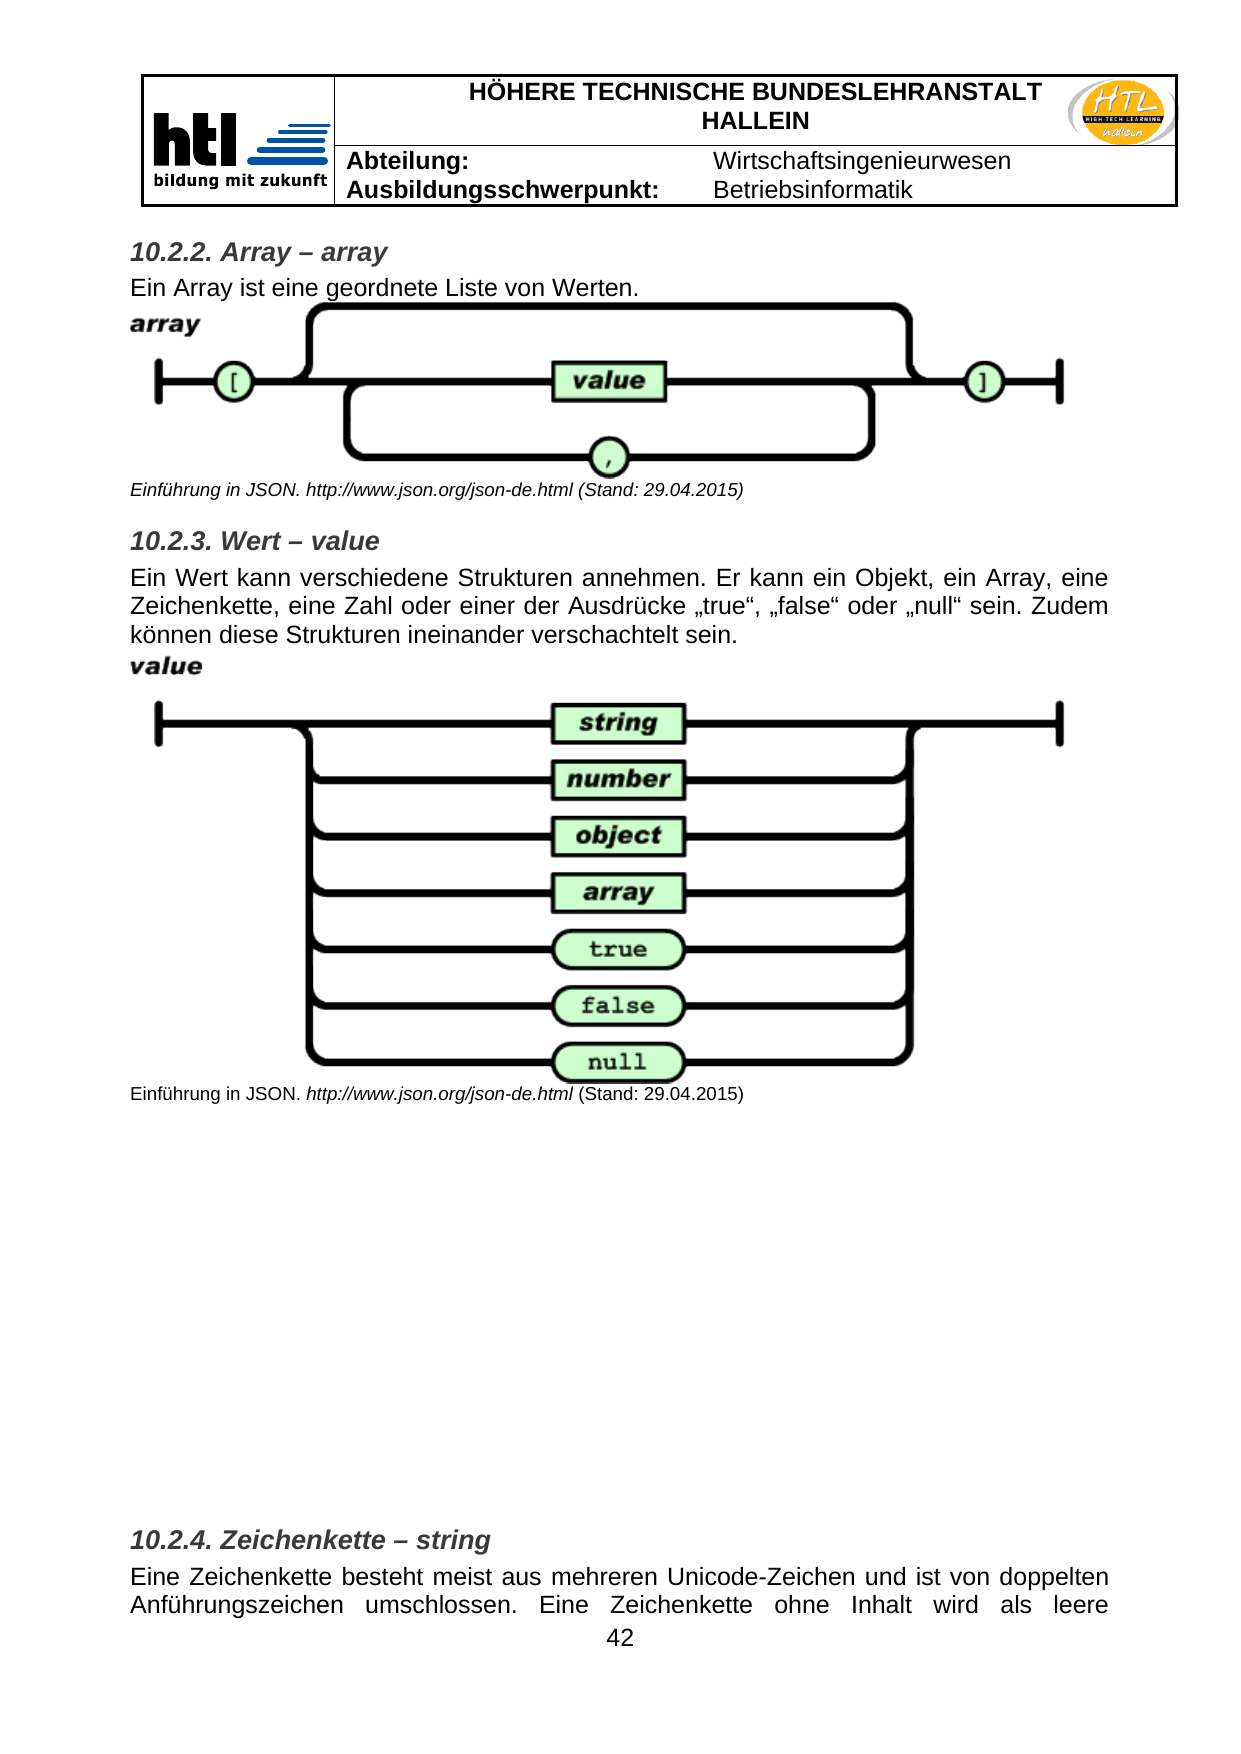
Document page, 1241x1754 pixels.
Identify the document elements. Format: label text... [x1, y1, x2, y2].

text Einführung in JSON. http://www.json.org/json-de.html (Stand: 29.04.2015) [130, 1083, 1110, 1105]
picture [129, 301, 1065, 479]
text Ein Array ist eine geordnete Liste von Werten. [130, 273, 1110, 302]
text Ein Wert kann verschiedene Strukturen annehmen. Er kann ein Objekt, ein Array, eine Zeichenkette, eine Zahl oder einer der Ausdrücke „true“, „false“ oder „null“ sein. Zudem können diese Strukturen ineinander verschachtelt sein. [130, 562, 1110, 649]
picture [1067, 78, 1175, 145]
subtitle 10.2.4. Zeichenkette – string [130, 1524, 1110, 1556]
picture [129, 648, 1065, 1084]
text Einführung in JSON. http://www.json.org/json-de.html (Stand: 29.04.2015) [130, 478, 1110, 500]
subtitle 10.2.3. Wert – value [130, 525, 1110, 556]
subtitle 10.2.2. Array – array [130, 236, 1110, 267]
